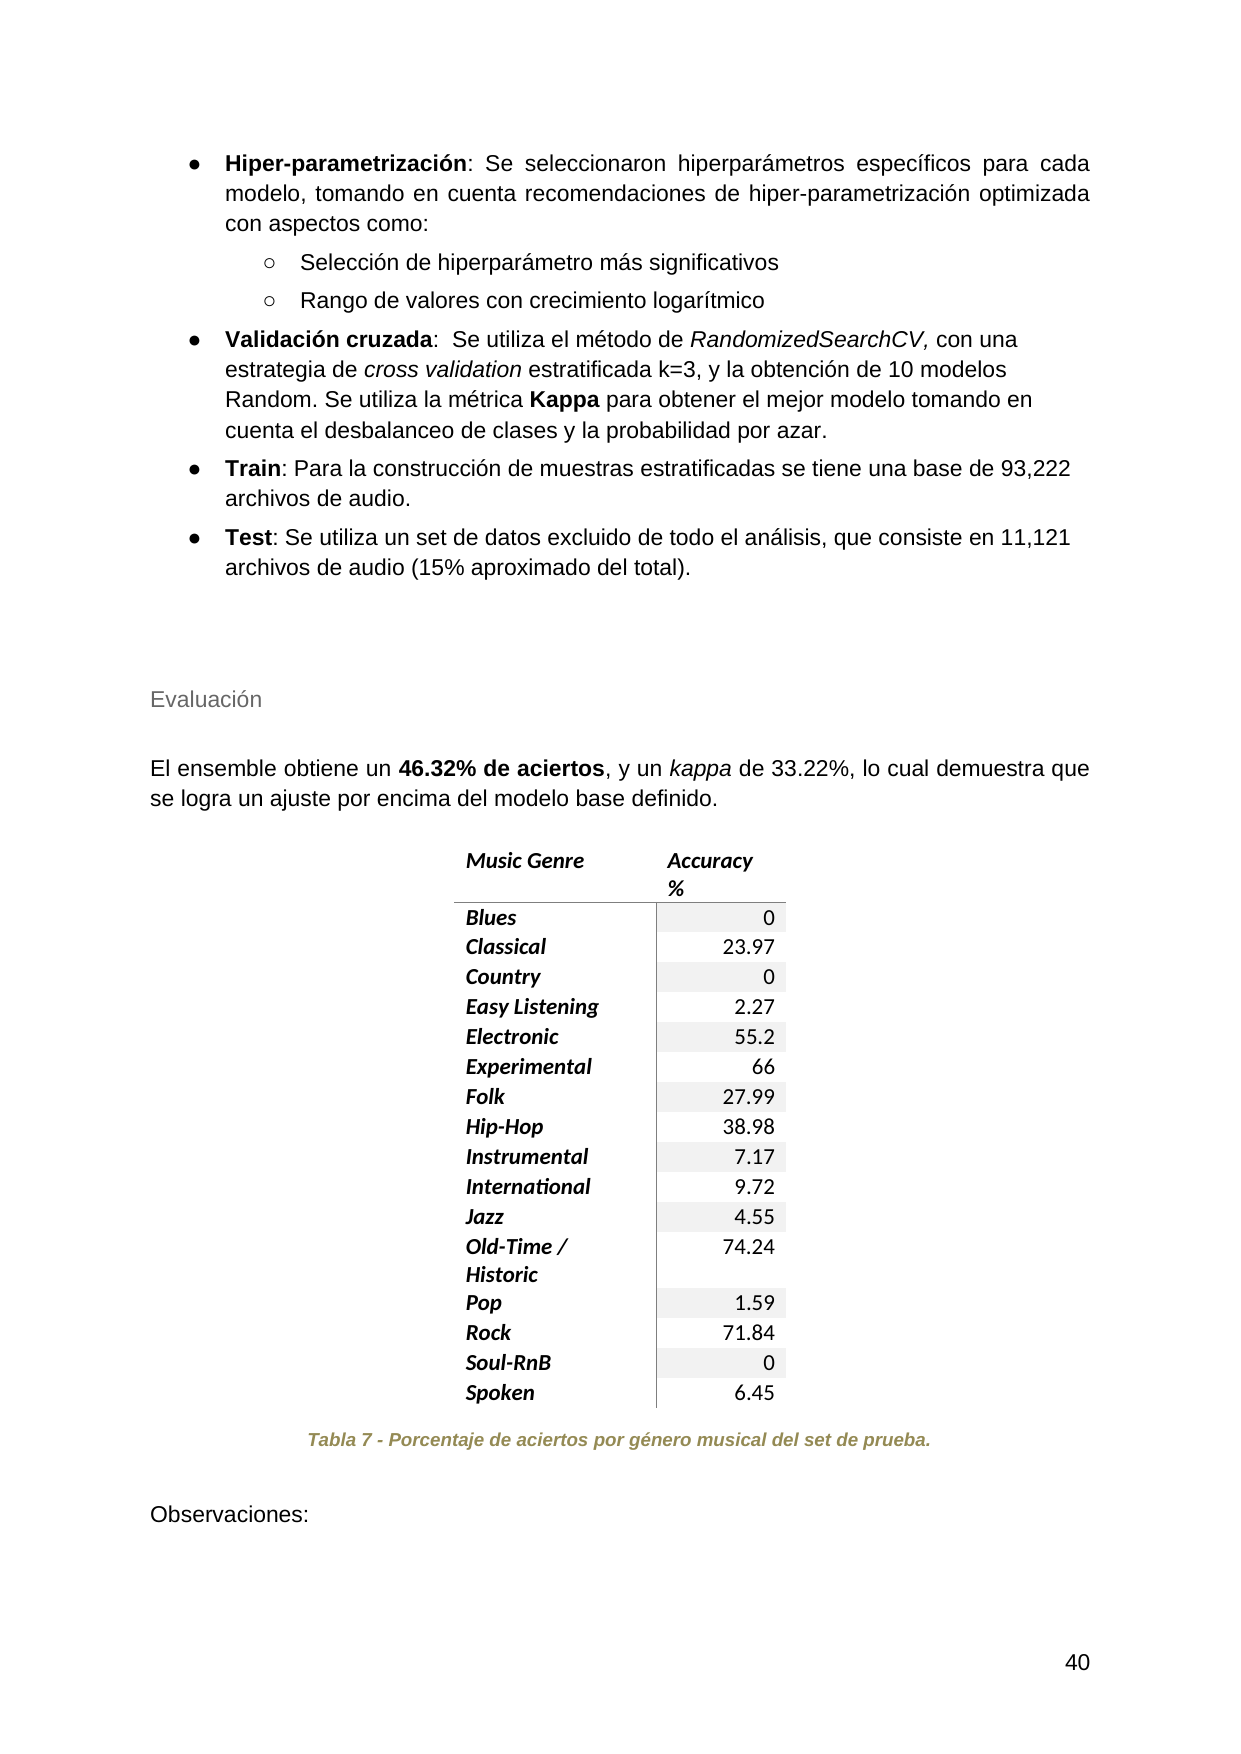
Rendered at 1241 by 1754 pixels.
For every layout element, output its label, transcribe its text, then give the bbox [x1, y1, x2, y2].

list Rango de valores con crecimiento logarítmico [262, 287, 1090, 314]
table_cell Hip-Hop [454, 1112, 656, 1142]
table_cell 1.59 [657, 1288, 786, 1318]
table_cell 0 [657, 962, 786, 992]
table_cell Soul-RnB [454, 1348, 656, 1378]
table_cell 55.2 [657, 1022, 786, 1052]
table_cell Electronic [454, 1022, 656, 1052]
table_cell 0 [657, 1348, 786, 1378]
subtitle Evaluación [150, 686, 1090, 713]
table_cell Instrumental [454, 1142, 656, 1172]
table_cell 74.24 [657, 1232, 786, 1288]
table_cell Old-Time / Historic [454, 1232, 656, 1288]
table_cell Pop [454, 1288, 656, 1318]
table_cell Classical [454, 932, 656, 962]
list Hiper-parametrización: Se seleccionaron hiperparámetros específicos para cada modelo, tomando en cuenta recomendaciones de hiper-parametrización optimizada con aspectos como: [187, 150, 1090, 237]
table_cell 4.55 [657, 1202, 786, 1232]
table_cell 38.98 [657, 1112, 786, 1142]
table_cell 66 [657, 1052, 786, 1082]
table_header Accuracy % [656, 846, 786, 902]
list Selección de hiperparámetro más significativos [262, 249, 1090, 275]
text Observaciones: [150, 1501, 1090, 1528]
table_cell Folk [454, 1082, 656, 1112]
table_cell Country [454, 962, 656, 992]
table_cell Spoken [454, 1378, 656, 1408]
table_cell 27.99 [657, 1082, 786, 1112]
table_cell 23.97 [657, 932, 786, 962]
table_cell 71.84 [657, 1318, 786, 1348]
text Tabla - Porcentaje de aciertos por género musical del set de prueba. [150, 1429, 1090, 1450]
table_cell 2.27 [657, 992, 786, 1022]
table_header Music Genre [454, 846, 656, 902]
list Validación cruzada: Se utiliza el método de RandomizedSearchCV, con una estrategia de cross validation estratificada k=3, y la obtención de 10 modelos Random. Se utiliza la métrica Kappa para obtener el mejor modelo tomando en cuenta el desbalanceo de clases y la probabilidad por azar. [187, 326, 1090, 443]
list Train: Para la construcción de muestras estratificadas se tiene una base de 93,222 archivos de audio. [187, 455, 1090, 512]
table_cell International [454, 1172, 656, 1202]
table_cell Jazz [454, 1202, 656, 1232]
table_cell Blues [454, 903, 656, 932]
table_cell 7.17 [657, 1142, 786, 1172]
table_cell Experimental [454, 1052, 656, 1082]
text El ensemble obtiene un 46.32% de aciertos, y un kappa de 33.22%, lo cual demuestra que se logra un ajuste por encima del modelo base definido. [150, 755, 1090, 812]
table_cell 0 [657, 903, 786, 932]
table_cell 9.72 [657, 1172, 786, 1202]
list Test: Se utiliza un set de datos excluido de todo el análisis, que consiste en 11,121 archivos de audio (15% aproximado del total). [187, 524, 1090, 581]
table_cell Easy Listening [454, 992, 656, 1022]
table_cell Rock [454, 1318, 656, 1348]
table_cell 6.45 [657, 1378, 786, 1408]
